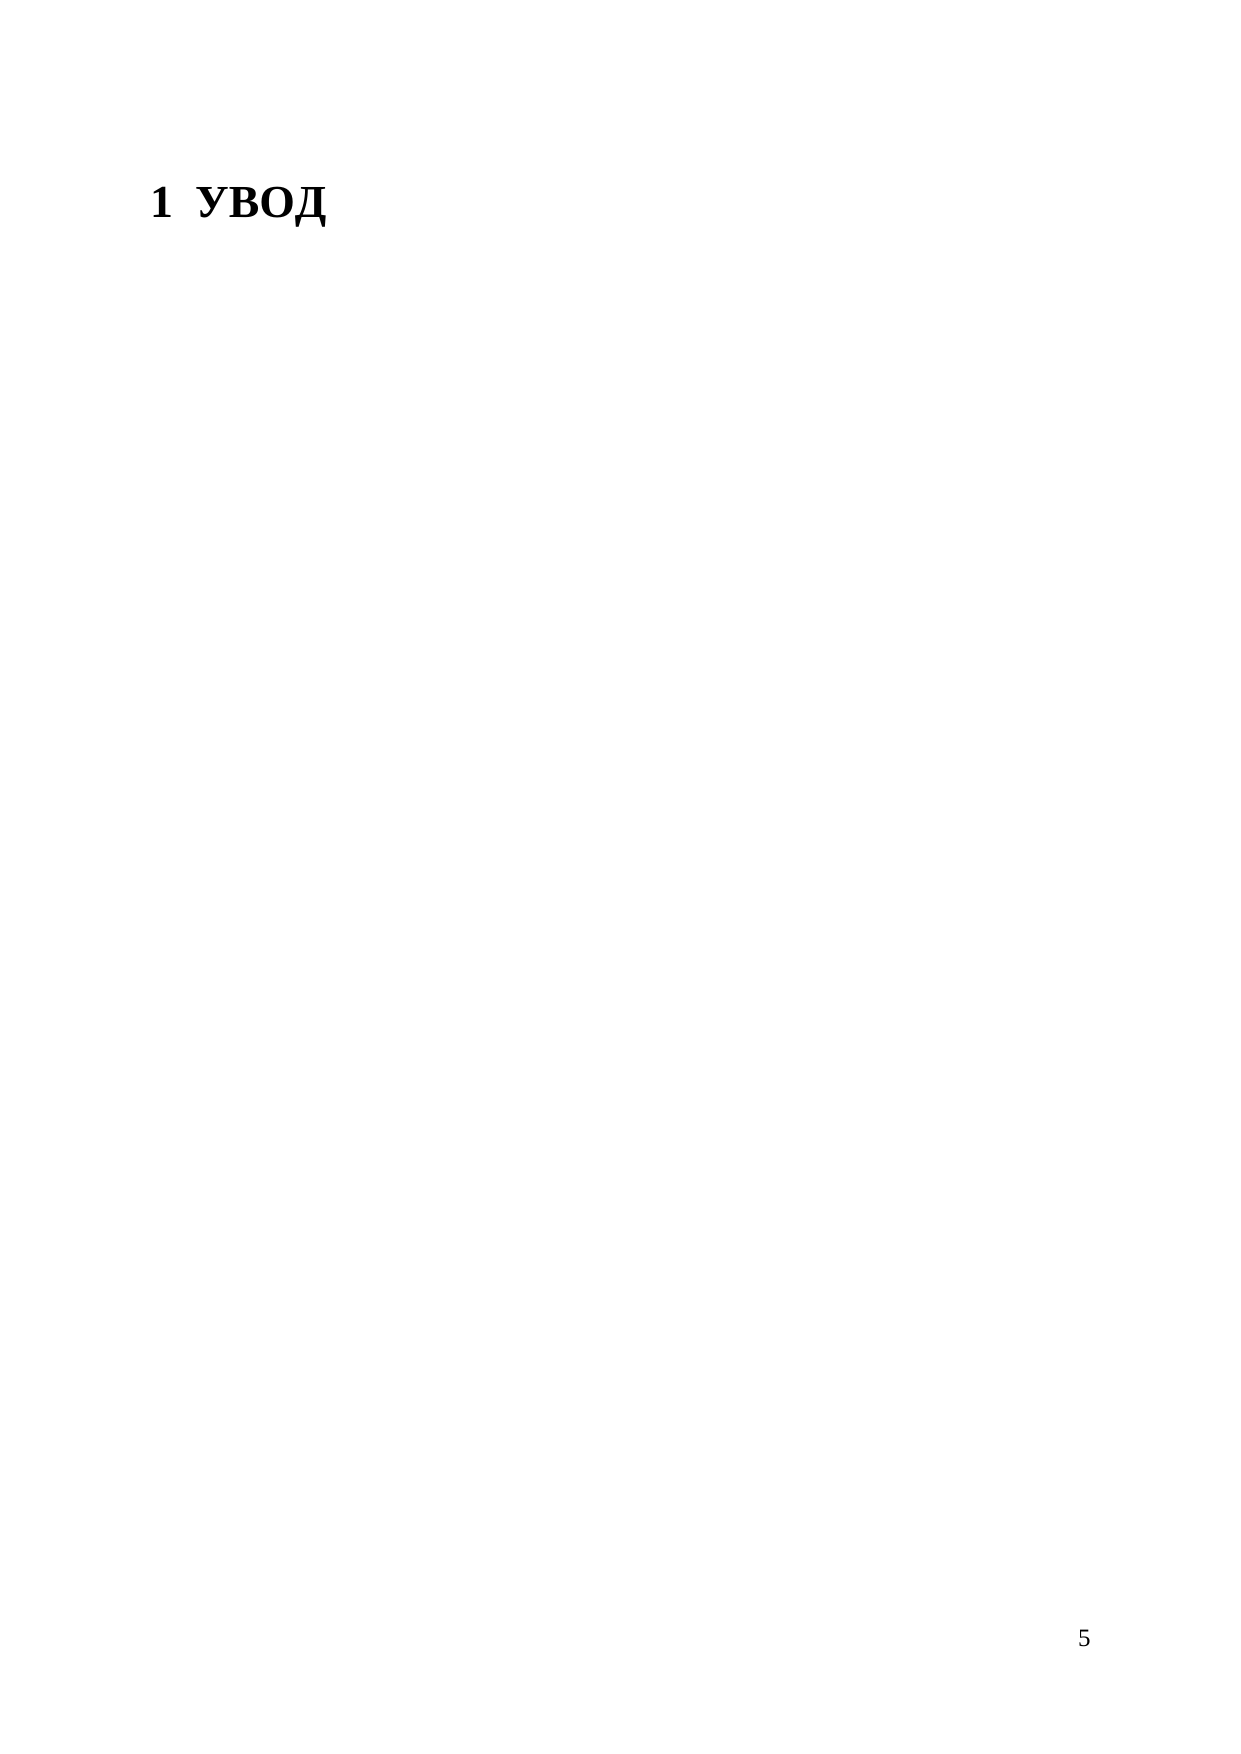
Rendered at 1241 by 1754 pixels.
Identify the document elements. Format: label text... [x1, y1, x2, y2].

subtitle УВОД [150, 175, 1090, 228]
